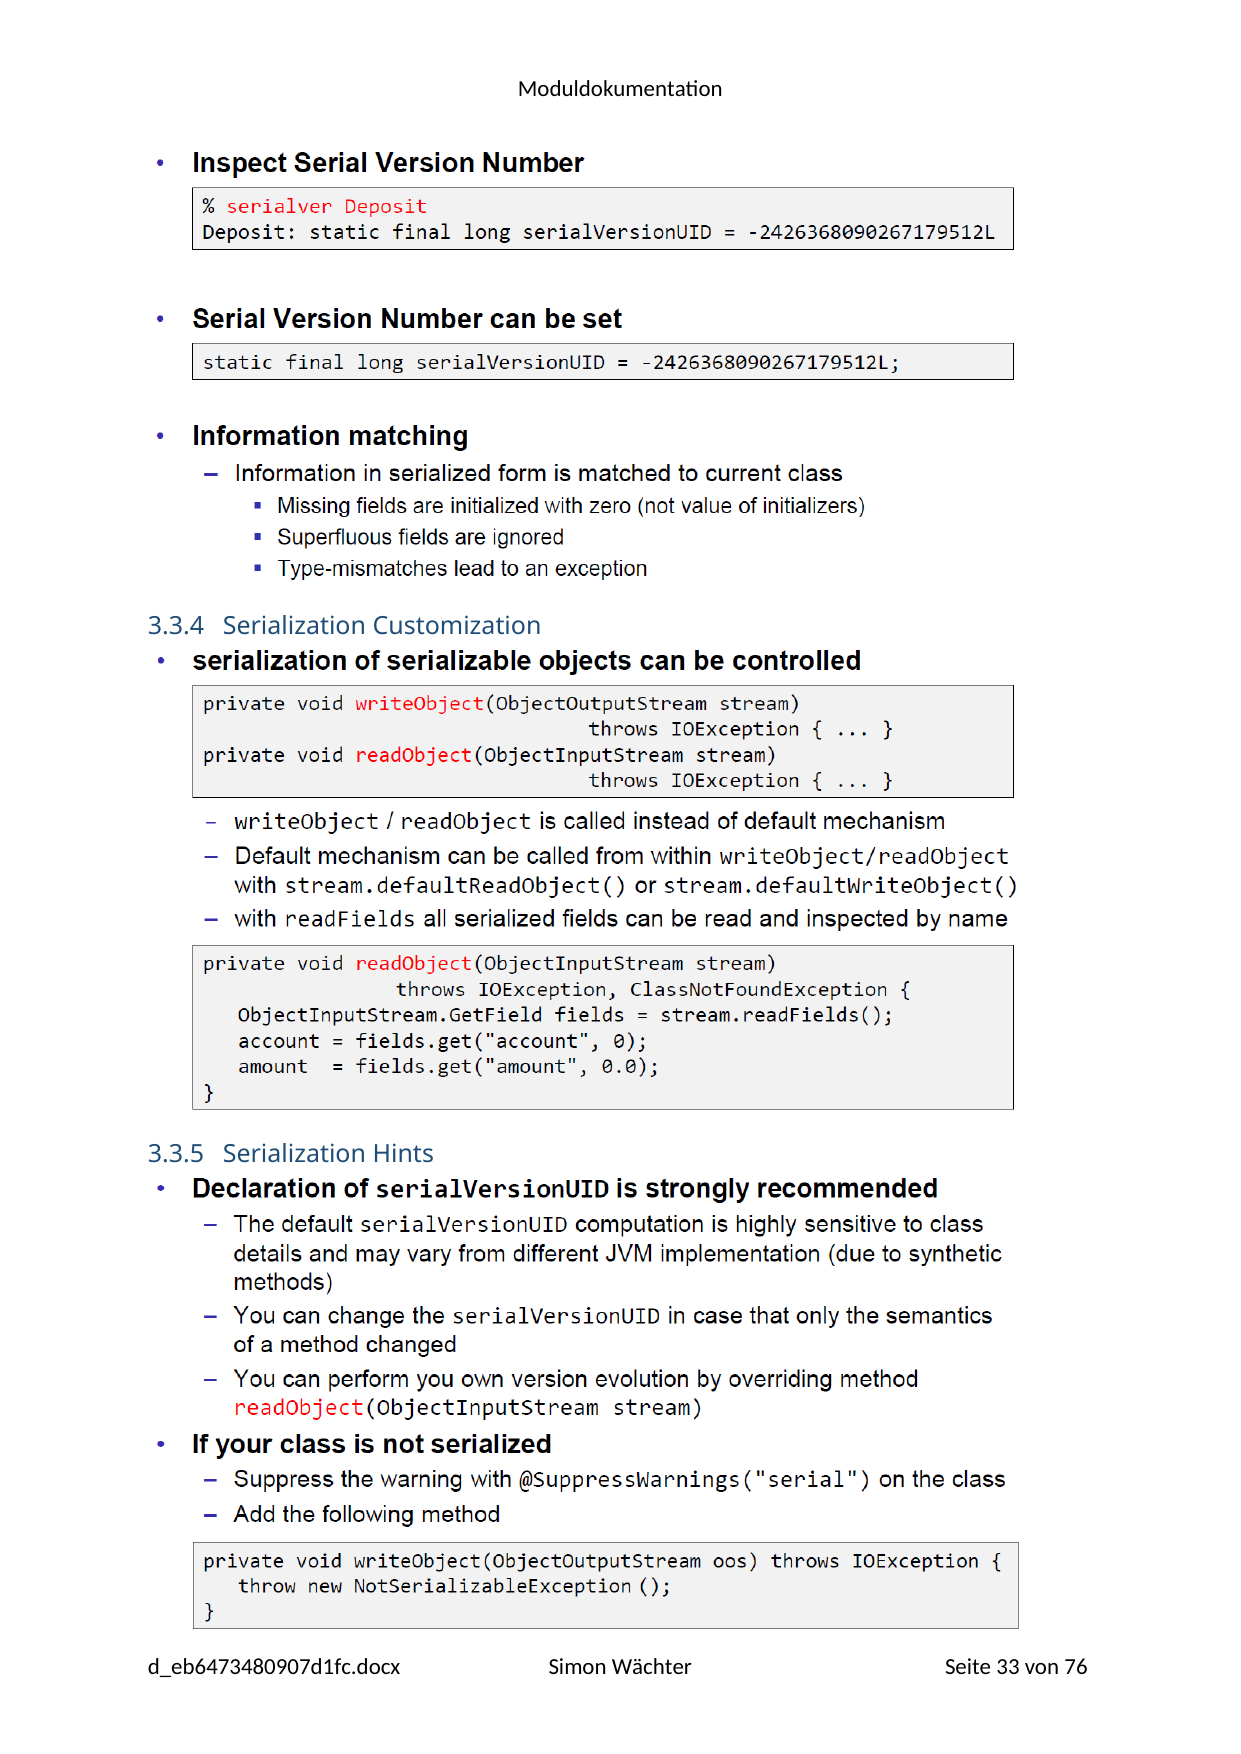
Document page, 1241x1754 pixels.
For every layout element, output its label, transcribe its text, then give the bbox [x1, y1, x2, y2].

subtitle Serialization Customization [148, 608, 1093, 642]
picture [147, 1172, 1026, 1636]
picture [147, 147, 1023, 589]
picture [147, 644, 1023, 1117]
subtitle Serialization Hints [148, 1136, 1093, 1169]
